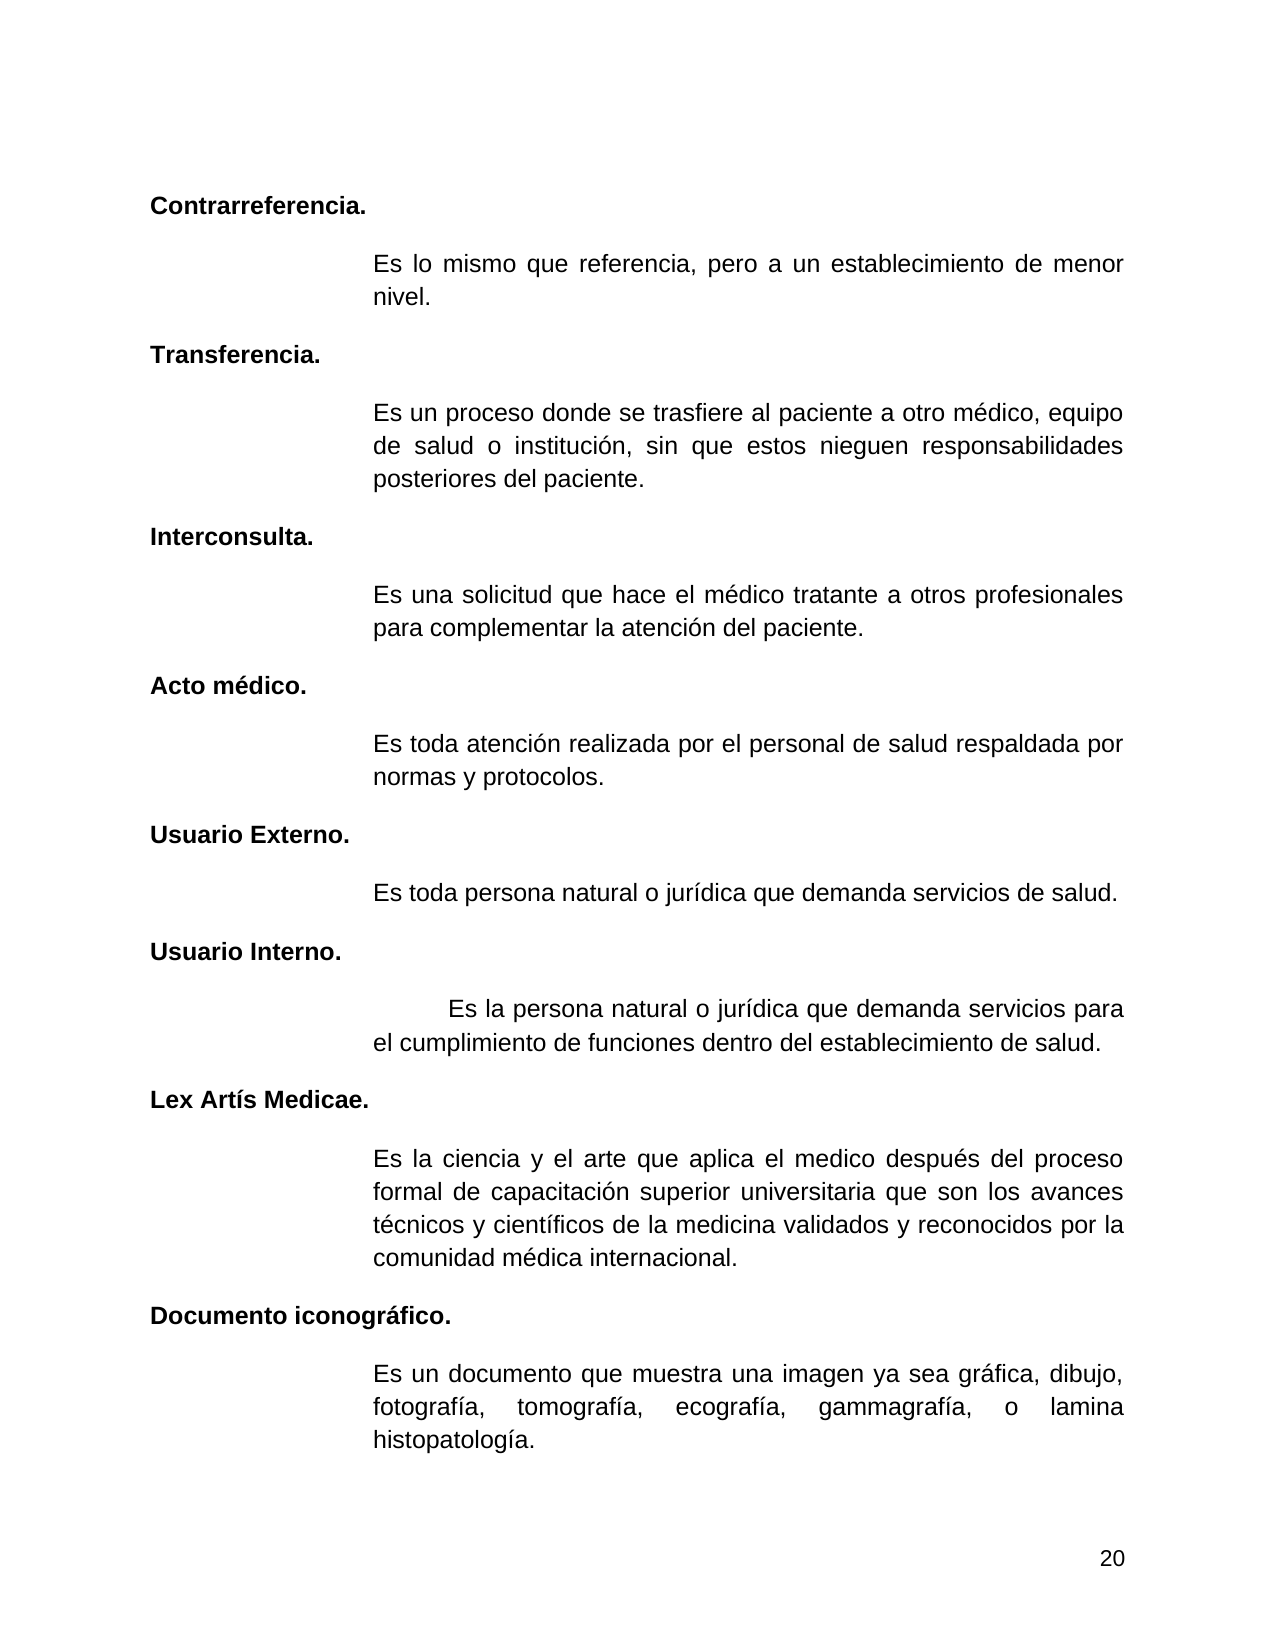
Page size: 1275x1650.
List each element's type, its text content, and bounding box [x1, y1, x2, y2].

text Usuario Interno. [150, 936, 1125, 965]
text Interconsulta. [150, 522, 1125, 551]
text Es una solicitud que hace el médico tratante a otros profesionales para complementar la atención del paciente. [373, 580, 1125, 642]
text Lex Artís Medicae. [150, 1086, 1125, 1114]
text Es toda atención realizada por el personal de salud respaldada por normas y protocolos. [373, 729, 1125, 791]
text Es la ciencia y el arte que aplica el medico después del proceso formal de capacitación superior universitaria que son los avances técnicos y científicos de la medicina validados y reconocidos por la comunidad médica internacional. [373, 1143, 1125, 1271]
text Usuario Externo. [150, 820, 1125, 849]
text Acto médico. [150, 671, 1125, 700]
text Transferencia. [150, 340, 1125, 369]
text Es la persona natural o jurídica que demanda servicios para el cumplimiento de funciones dentro del establecimiento de salud. [373, 994, 1125, 1056]
text Es toda persona natural o jurídica que demanda servicios de salud. [298, 878, 1125, 907]
text Contrarreferencia. [150, 191, 1125, 220]
text Es un documento que muestra una imagen ya sea gráfica, dibujo, fotografía, tomografía, ecografía, gammagrafía, o lamina histopatología. [373, 1359, 1125, 1453]
text Documento iconográfico. [150, 1301, 1125, 1329]
text Es lo mismo que referencia, pero a un establecimiento de menor nivel. [373, 249, 1125, 311]
text Es un proceso donde se trasfiere al paciente a otro médico, equipo de salud o institución, sin que estos nieguen responsabilidades posteriores del paciente. [373, 398, 1125, 493]
